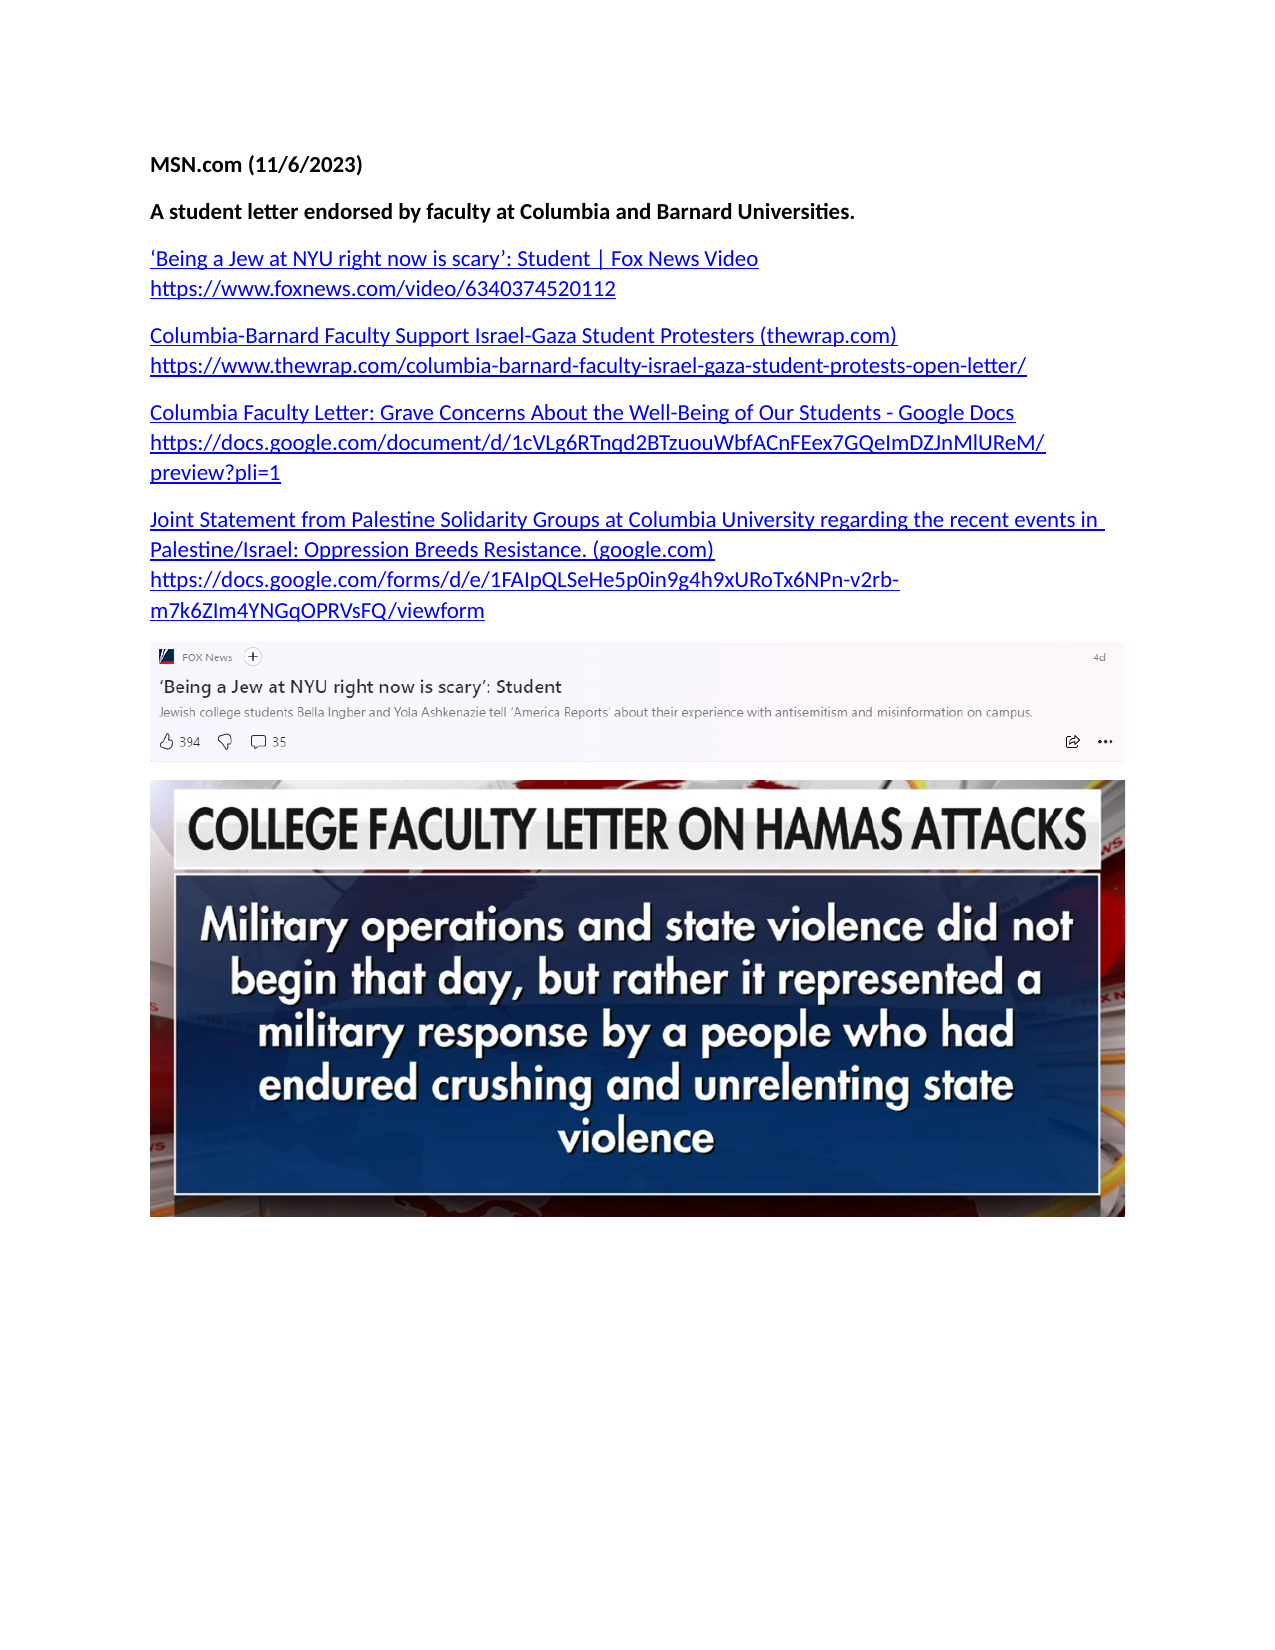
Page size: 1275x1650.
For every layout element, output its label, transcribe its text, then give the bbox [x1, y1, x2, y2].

picture [150, 642, 1124, 762]
picture [150, 780, 1125, 1217]
text A student letter endorsed by faculty at Columbia and Barnard Universities. [150, 197, 1125, 225]
text ‘Being a Jew at NYU right now is scary’: Student | Fox News Video https://www.foxnews.com/video/6340374520112 [150, 244, 1125, 302]
text MSN.com (11/6/2023) [150, 150, 1125, 178]
text Columbia-Barnard Faculty Support Israel-Gaza Student Protesters (thewrap.com) https://www.thewrap.com/columbia-barnard-faculty-israel-gaza-student-protests-open-letter/ [150, 321, 1125, 379]
text Columbia Faculty Letter: Grave Concerns About the Well-Being of Our Students - Google Docs https://docs.google.com/document/d/1cVLg6RTnqd2BTzuouWbfACnFEex7GQeImDZJnMlUReM/preview?pli=1 [150, 398, 1125, 486]
text Joint Statement from Palestine Solidarity Groups at Columbia University regarding the recent events in Palestine/Israel: Oppression Breeds Resistance. (google.com) https://docs.google.com/forms/d/e/1FAIpQLSeHe5p0in9g4h9xURoTx6NPn-v2rb-m7k6ZIm4YNGqOPRVsFQ/viewform [150, 505, 1125, 624]
